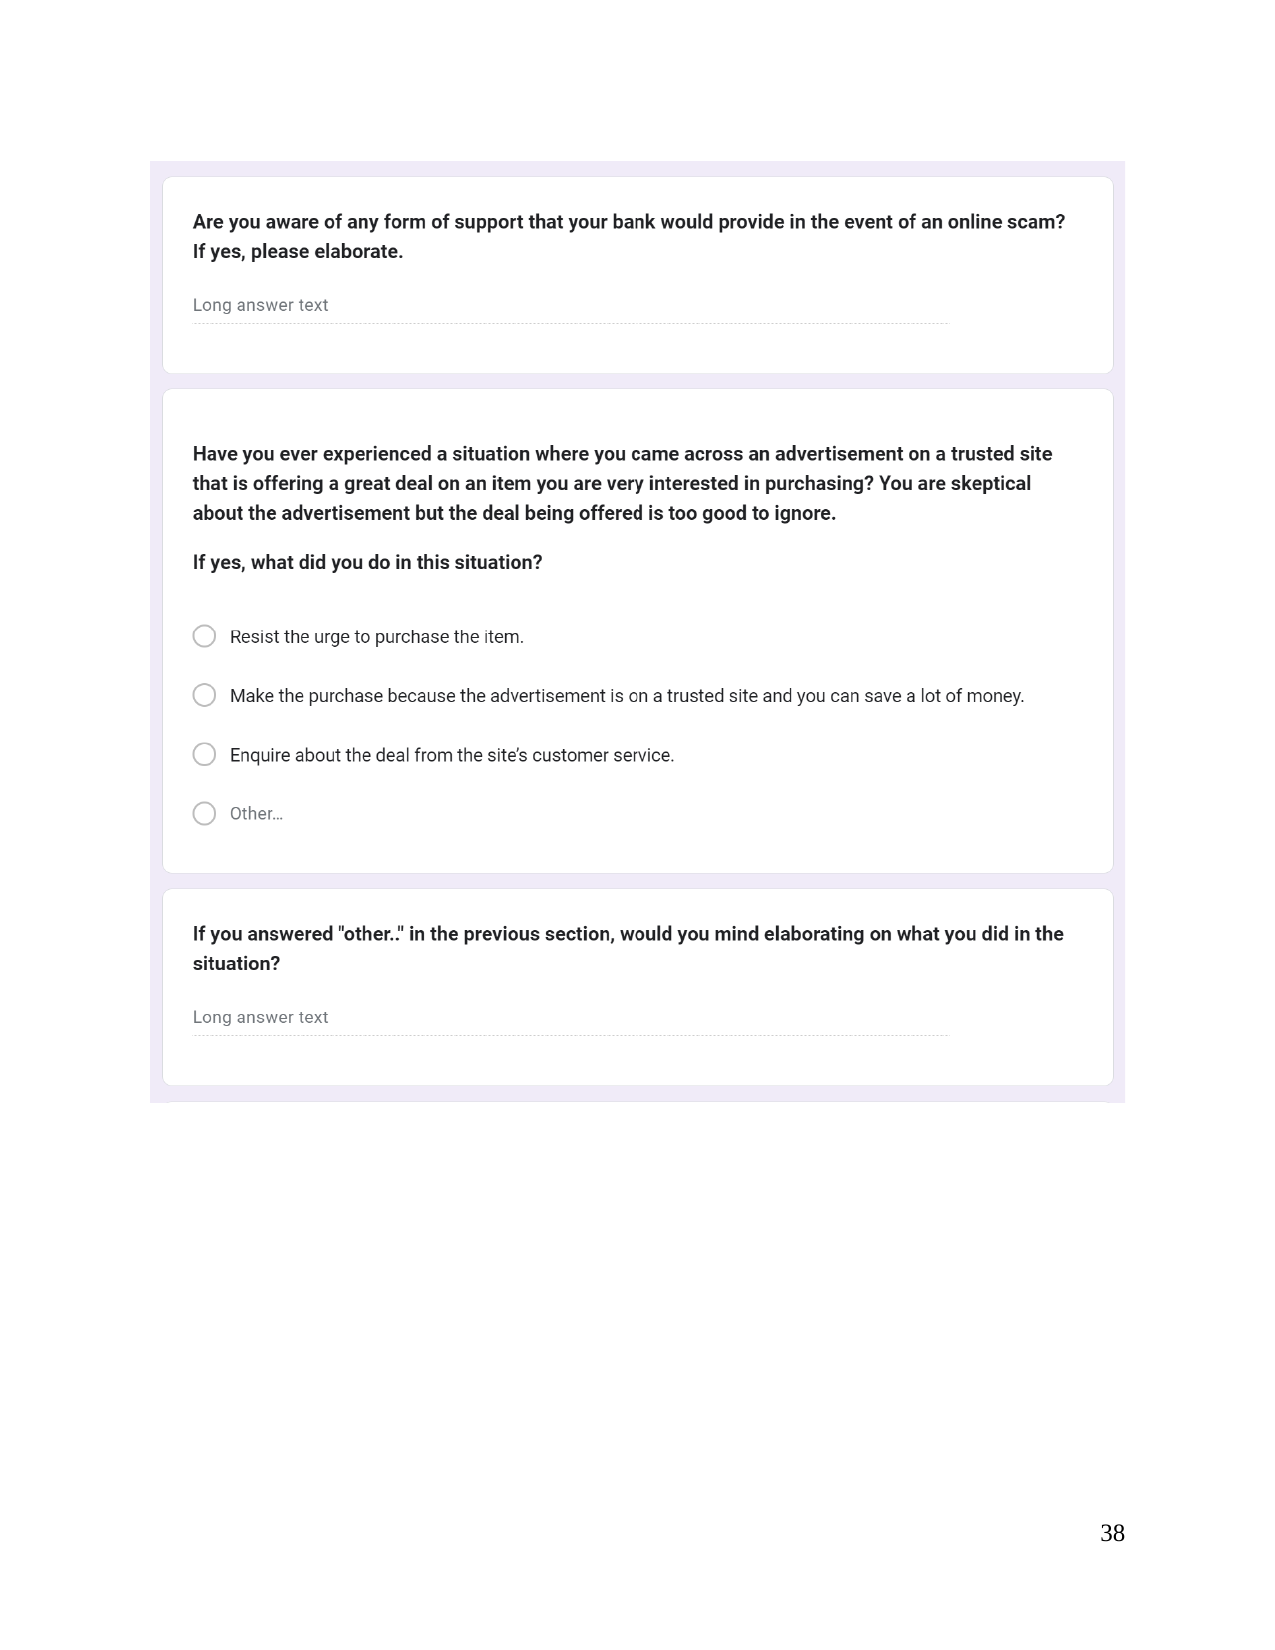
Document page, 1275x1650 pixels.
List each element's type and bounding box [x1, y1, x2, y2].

picture [150, 161, 1125, 1103]
